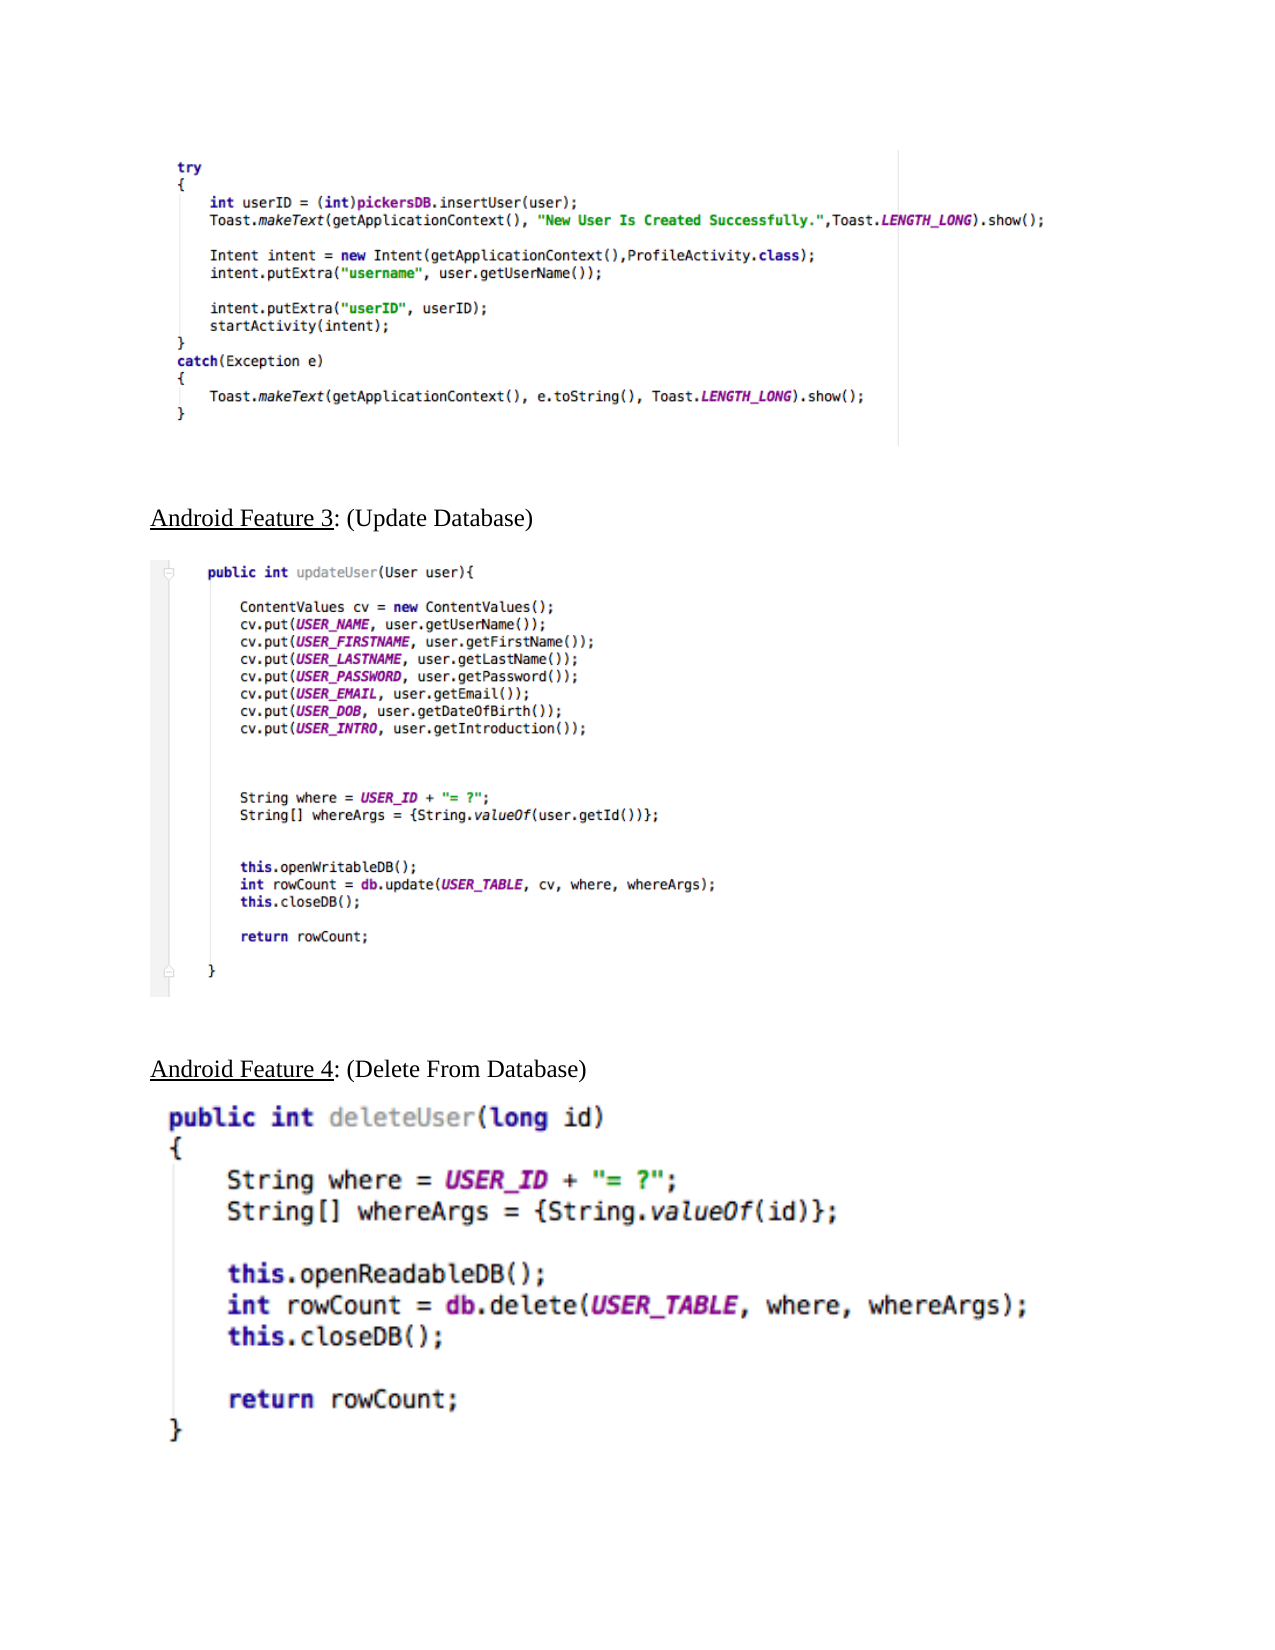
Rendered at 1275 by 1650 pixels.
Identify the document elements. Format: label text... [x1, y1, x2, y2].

picture [150, 560, 805, 997]
text Android Feature 3: (Update Database) [150, 503, 1125, 532]
text Android Feature 4: (Delete From Database) [150, 1054, 1125, 1083]
picture [150, 150, 1125, 446]
picture [150, 1083, 1125, 1467]
